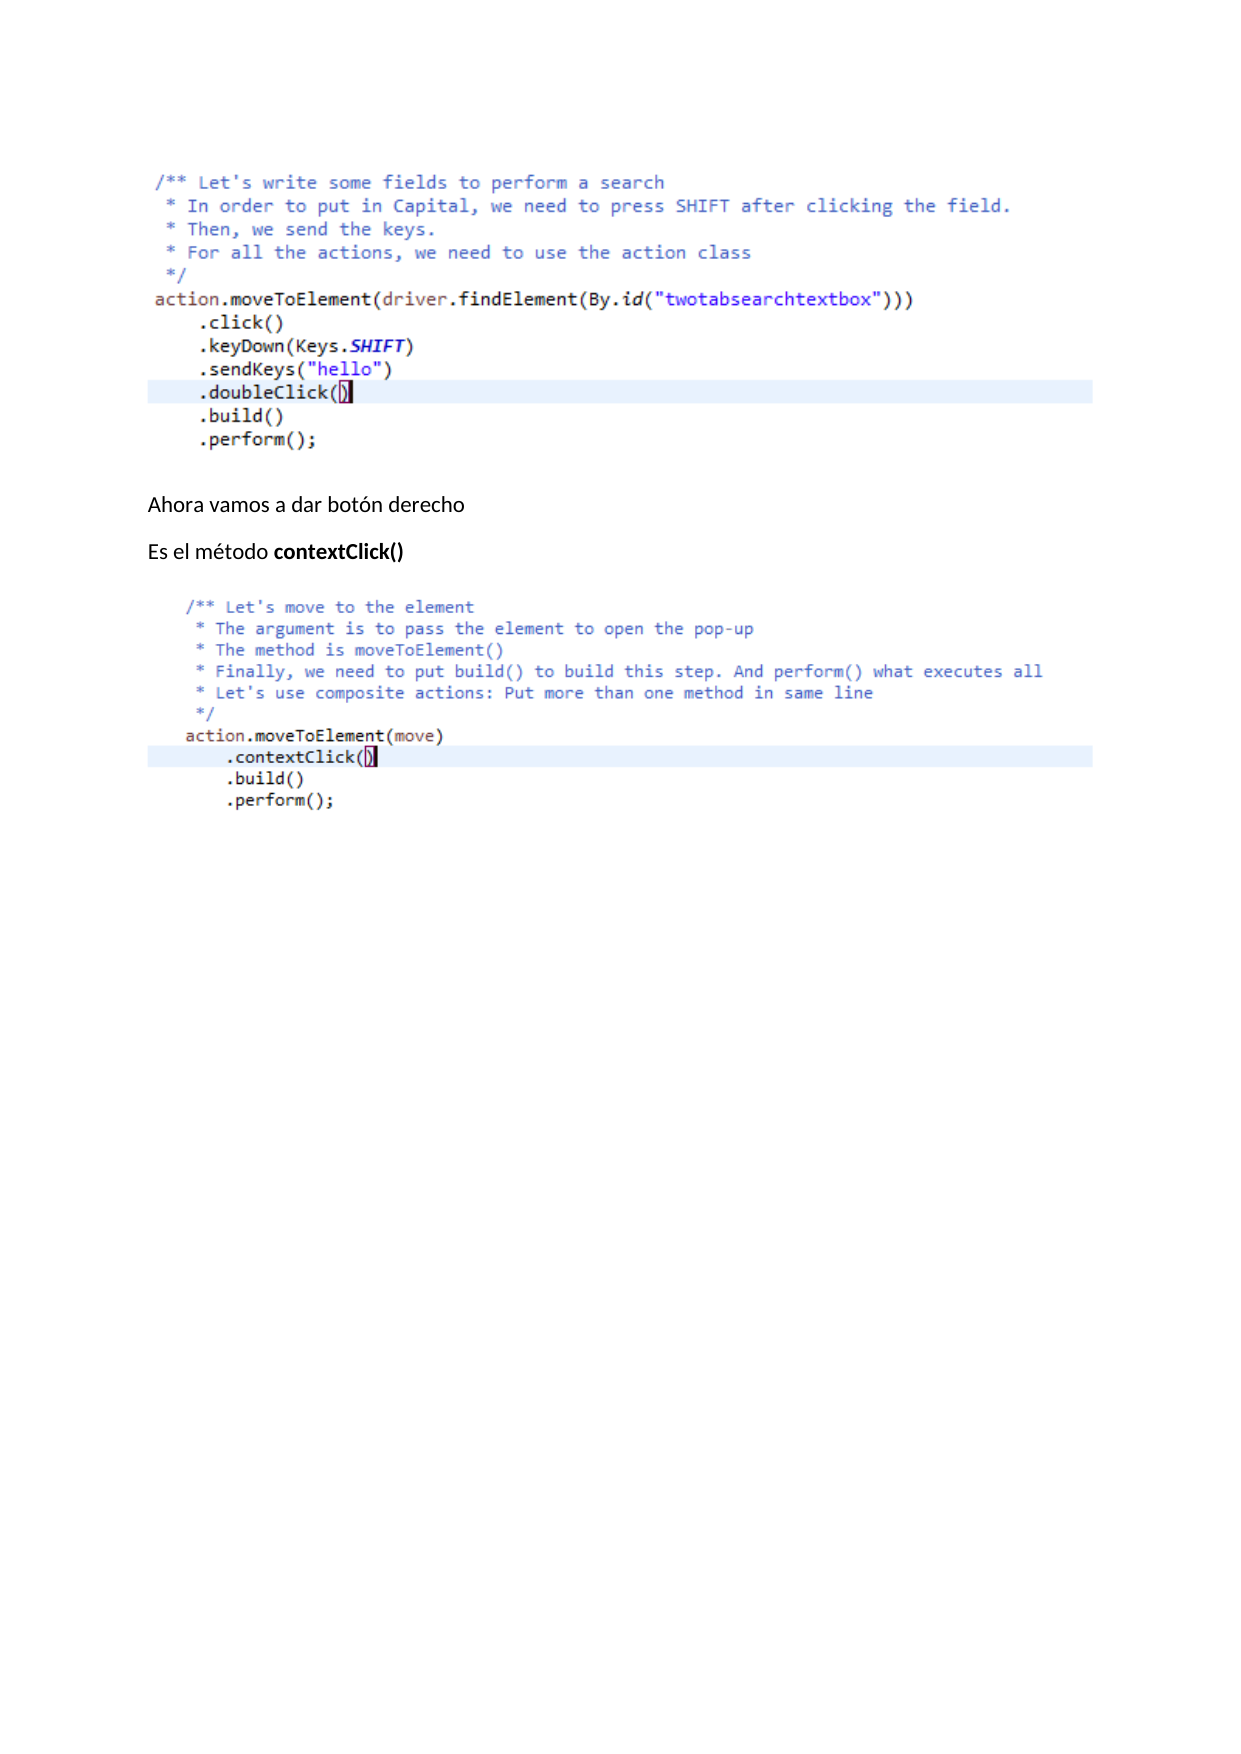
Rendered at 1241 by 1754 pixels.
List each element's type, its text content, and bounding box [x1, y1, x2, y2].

text Es el método contextClick() [148, 537, 1093, 565]
picture [147, 583, 1093, 843]
picture [147, 147, 1093, 472]
text Ahora vamos a dar botón derecho [148, 490, 1093, 518]
